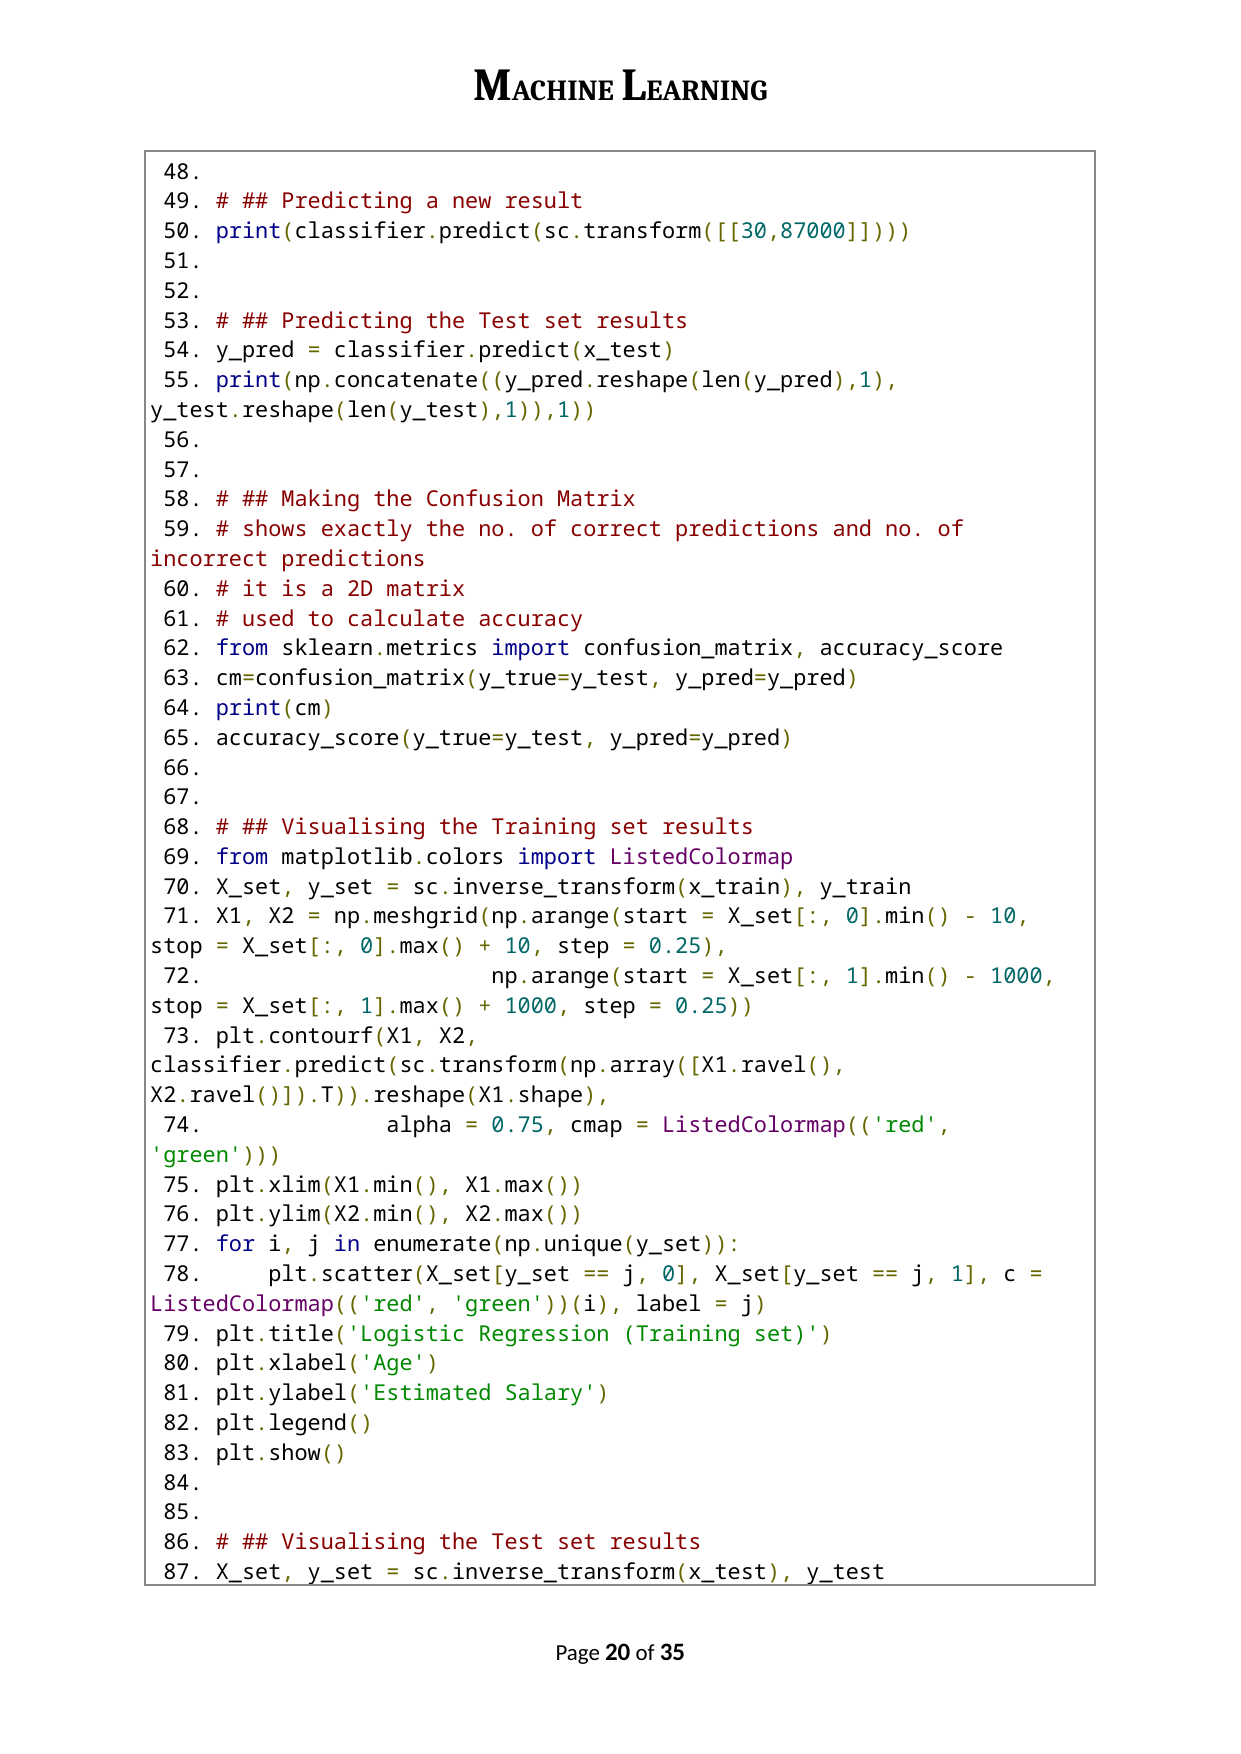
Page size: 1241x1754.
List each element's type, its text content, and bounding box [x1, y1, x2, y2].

text 70. X_set, y_set = sc.inverse_transform(x_train), y_train [150, 871, 1090, 901]
text 79. plt.title('Logistic Regression (Training set)') [150, 1318, 1090, 1347]
text 69. from matplotlib.colors import ListedColormap [150, 841, 1090, 871]
text 82. plt.legend() [150, 1407, 1090, 1437]
text 81. plt.ylabel('Estimated Salary') [150, 1377, 1090, 1407]
text 77. for i, j in enumerate(np.unique(y_set)): [150, 1228, 1090, 1258]
text 86. # ## Visualising the Test set results [150, 1526, 1090, 1556]
text 66. [150, 752, 1090, 781]
text 63. cm=confusion_matrix(y_true=y_test, y_pred=y_pred) [150, 662, 1090, 692]
text 62. from sklearn.metrics import confusion_matrix, accuracy_score [150, 632, 1090, 662]
text 75. plt.xlim(X1.min(), X1.max()) [150, 1169, 1090, 1198]
text 78. plt.scatter(X_set[y_set == j, 0], X_set[y_set == j, 1], c = ListedColormap(('red', 'green'))(i), label = j) [150, 1258, 1090, 1318]
text 67. [150, 781, 1090, 811]
text 51. [150, 245, 1090, 275]
text 85. [150, 1496, 1090, 1526]
text 68. # ## Visualising the Training set results [150, 811, 1090, 841]
text 72. np.arange(start = X_set[:, 1].min() - 1000, stop = X_set[:, 1].max() + 1000, step = 0.25)) [150, 960, 1090, 1020]
text 80. plt.xlabel('Age') [150, 1347, 1090, 1377]
text 59. # shows exactly the no. of correct predictions and no. of incorrect predictions [150, 513, 1090, 573]
text 64. print(cm) [150, 692, 1090, 722]
text 60. # it is a 2D matrix [150, 573, 1090, 603]
text 58. # ## Making the Confusion Matrix [150, 483, 1090, 513]
text 52. [150, 275, 1090, 305]
text 73. plt.contourf(X1, X2, classifier.predict(sc.transform(np.array([X1.ravel(), X2.ravel()]).T)).reshape(X1.shape), [150, 1020, 1090, 1109]
text 48. [146, 152, 1094, 186]
text 84. [150, 1467, 1090, 1496]
text 54. y_pred = classifier.predict(x_test) [150, 334, 1090, 364]
text 61. # used to calculate accuracy [150, 603, 1090, 632]
text 50. print(classifier.predict(sc.transform([[30,87000]]))) [150, 215, 1090, 245]
text 49. # ## Predicting a new result [150, 186, 1090, 215]
text 83. plt.show() [150, 1437, 1090, 1467]
text 71. X1, X2 = np.meshgrid(np.arange(start = X_set[:, 0].min() - 10, stop = X_set[:, 0].max() + 10, step = 0.25), [150, 901, 1090, 960]
text 87. X_set, y_set = sc.inverse_transform(x_test), y_test [150, 1556, 1090, 1584]
text 56. [150, 424, 1090, 454]
text 74. alpha = 0.75, cmap = ListedColormap(('red', 'green'))) [150, 1109, 1090, 1169]
text 53. # ## Predicting the Test set results [150, 305, 1090, 334]
text 55. print(np.concatenate((y_pred.reshape(len(y_pred),1), y_test.reshape(len(y_test),1)),1)) [150, 364, 1090, 424]
text 57. [150, 454, 1090, 483]
text 76. plt.ylim(X2.min(), X2.max()) [150, 1198, 1090, 1228]
text 65. accuracy_score(y_true=y_test, y_pred=y_pred) [150, 722, 1090, 752]
